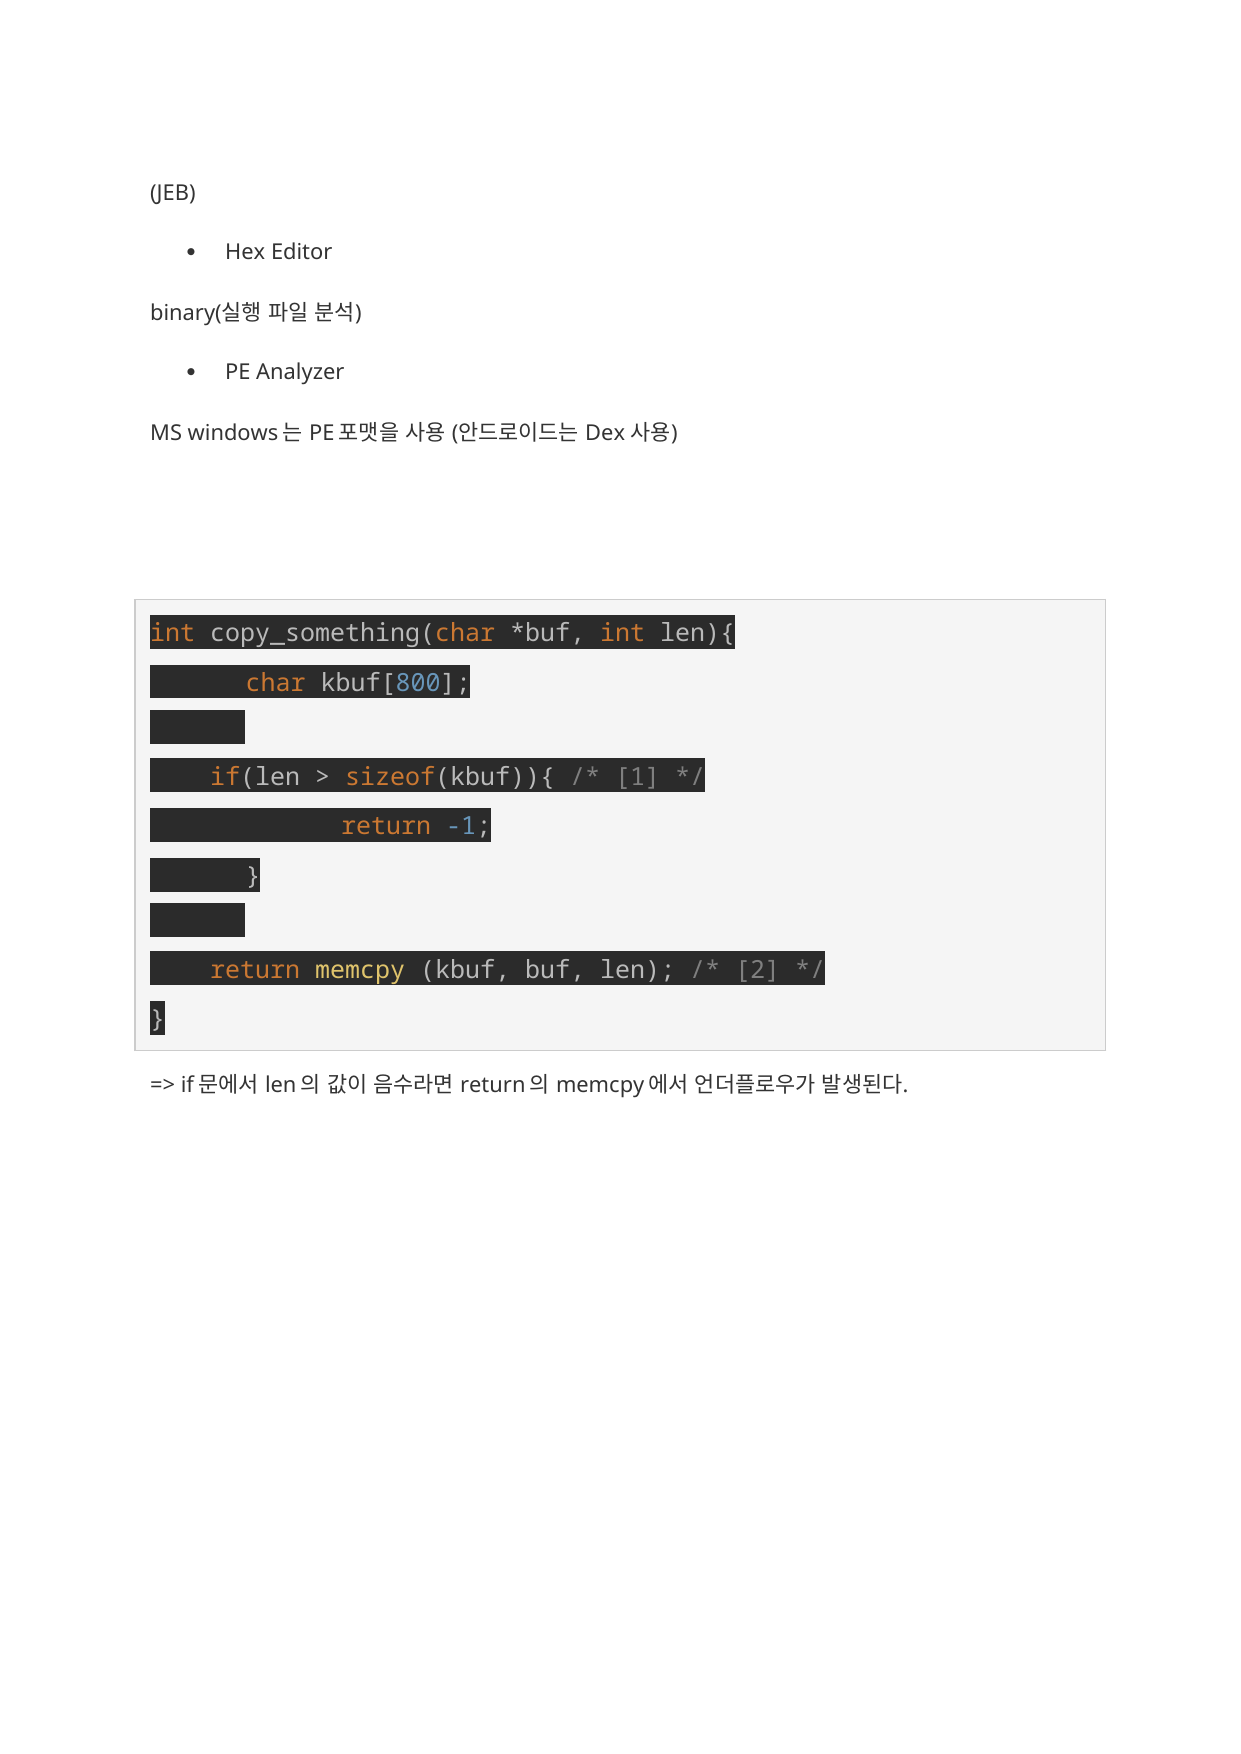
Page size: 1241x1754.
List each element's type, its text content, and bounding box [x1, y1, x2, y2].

text int copy_something(char *buf, int len){ [136, 600, 1105, 648]
list PE Analyzer [187, 356, 1090, 386]
text return -1; [136, 792, 1105, 841]
text (JEB) [150, 177, 1090, 207]
text MS windows는 PE포맷을 사용 (안드로이드는 Dex 사용) [150, 415, 1090, 447]
text return memcpy (kbuf, buf, len); /* [2] */ [136, 935, 1105, 985]
text => if문에서 len의 값이 음수라면 return의 memcpy에서 언더플로우가 발생된다. [150, 1067, 1090, 1099]
list Hex Editor [187, 236, 1090, 266]
text char kbuf[800]; [136, 648, 1105, 698]
text binary(실행 파일 분석) [150, 295, 1090, 327]
text } [136, 985, 1105, 1050]
text } [136, 841, 1105, 891]
text if(len > sizeof(kbuf)){ /* [1] */ [136, 742, 1105, 792]
